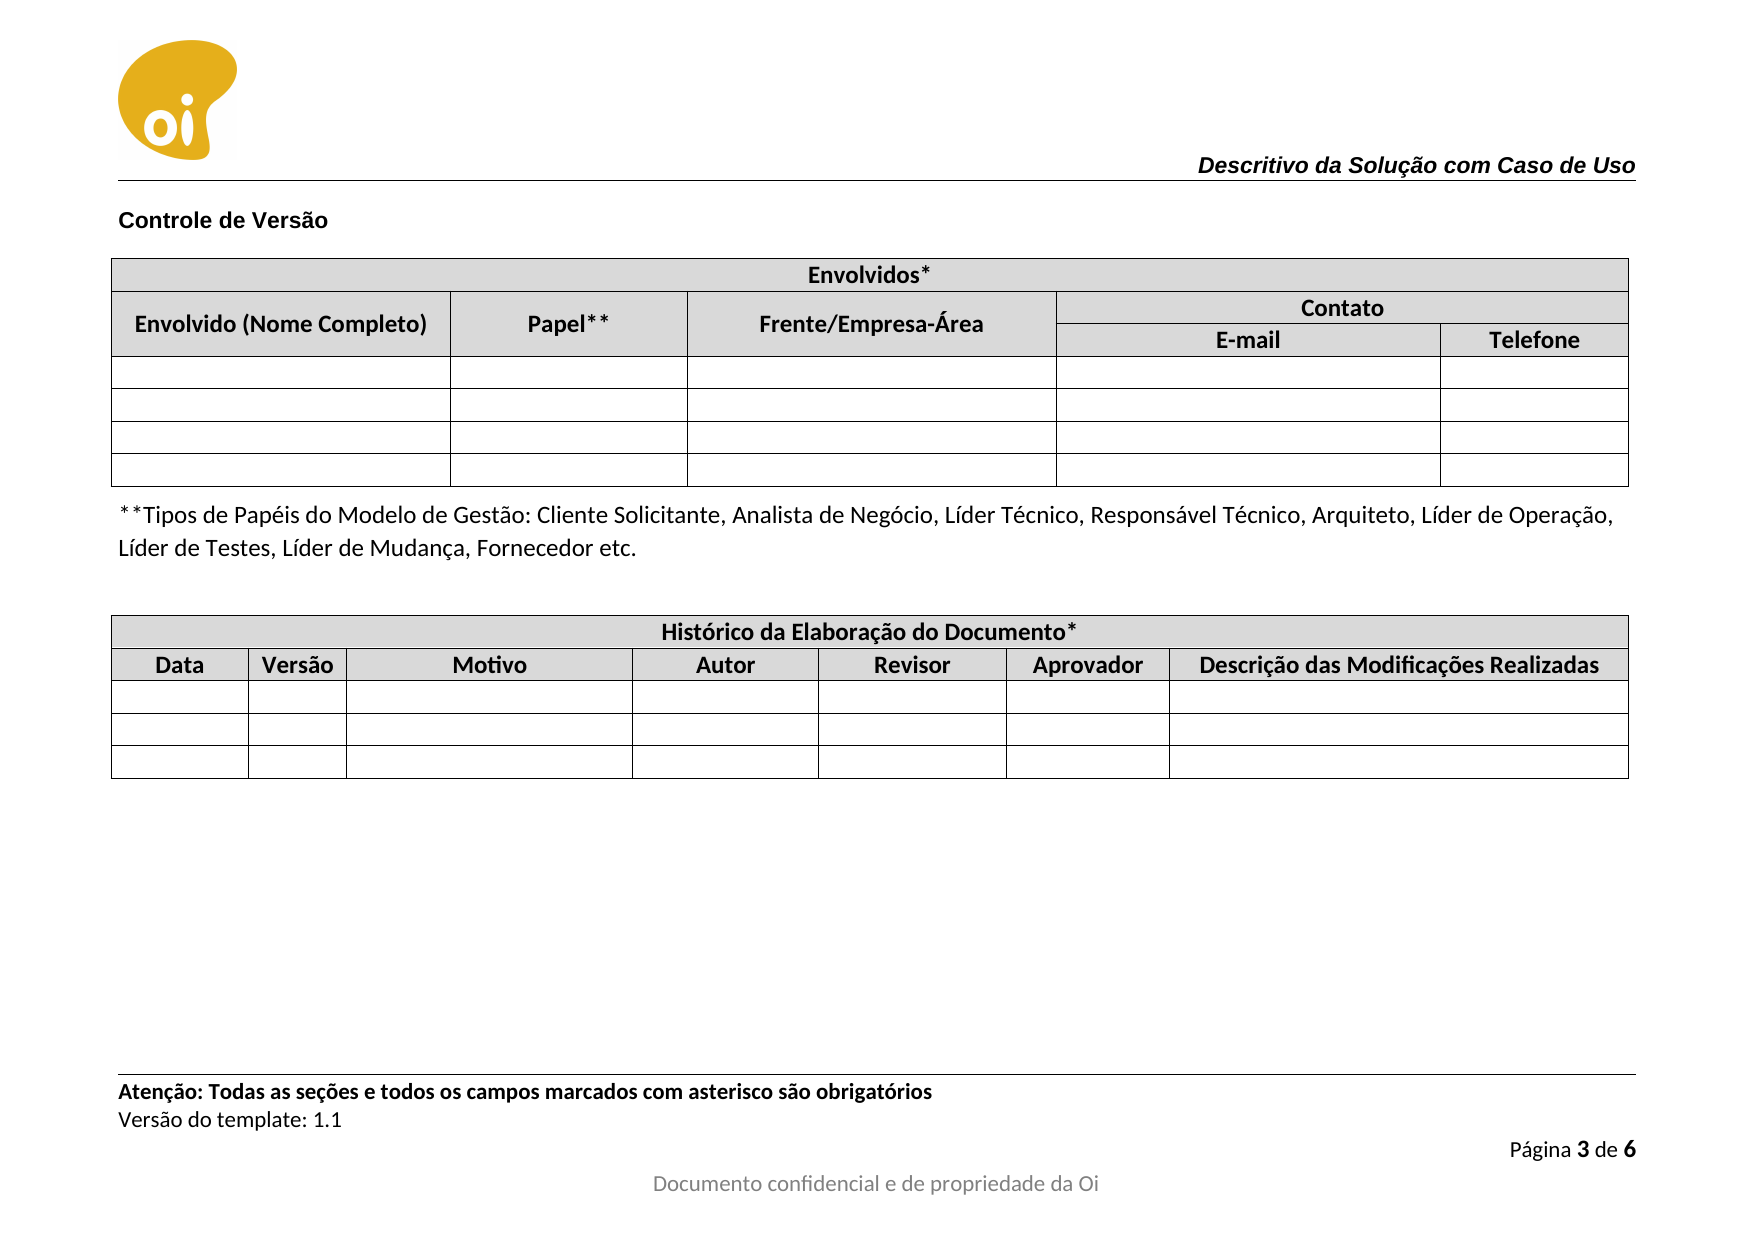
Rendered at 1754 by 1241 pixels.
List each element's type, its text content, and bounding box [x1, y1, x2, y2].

table_cell [1441, 389, 1628, 421]
table_cell [112, 714, 248, 745]
table_cell [1170, 746, 1628, 777]
table_cell [1441, 422, 1628, 453]
table_cell [819, 746, 1006, 777]
table_cell Papel** [451, 292, 687, 356]
table_cell E-mail [1057, 324, 1440, 356]
table_cell [633, 681, 818, 712]
table_cell [688, 389, 1056, 421]
table_cell Envolvido (Nome Completo) [112, 292, 450, 356]
picture [118, 40, 237, 160]
table_cell [819, 714, 1006, 745]
table_cell Autor [633, 649, 818, 680]
table_cell [633, 746, 818, 777]
table_cell [1057, 422, 1440, 453]
table_cell [451, 454, 687, 486]
table_cell [1170, 681, 1628, 712]
table_header Histórico da Elaboração do Documento* [112, 616, 1628, 647]
table_cell [347, 746, 632, 777]
table_cell Aprovador [1007, 649, 1169, 680]
table_cell [1007, 746, 1169, 777]
table_cell [112, 746, 248, 777]
table_cell [1007, 714, 1169, 745]
table_cell [249, 681, 346, 712]
table_cell [451, 422, 687, 453]
table_cell Descrição das Modificações Realizadas [1170, 649, 1628, 680]
table_cell Frente/Empresa-Área [688, 292, 1056, 356]
table_cell [451, 357, 687, 388]
table_cell [688, 454, 1056, 486]
table_cell [1057, 454, 1440, 486]
table_cell Motivo [347, 649, 632, 680]
text Controle de Versão [118, 207, 1636, 233]
table_cell [819, 681, 1006, 712]
table_cell Contato [1057, 292, 1628, 323]
text **Tipos de Papéis do Modelo de Gestão: Cliente Solicitante, Analista de Negócio, Líder Técnico, Responsável Técnico, Arquiteto, Líder de Operação, Líder de Testes, Líder de Mudança, Fornecedor etc. [118, 499, 1636, 563]
table_cell Telefone [1441, 324, 1628, 356]
table_cell [1441, 454, 1628, 486]
table_cell [249, 714, 346, 745]
table_cell Versão [249, 649, 346, 680]
table_cell [688, 422, 1056, 453]
table_cell [112, 681, 248, 712]
table_cell [347, 714, 632, 745]
table_cell [1170, 714, 1628, 745]
table_cell [1441, 357, 1628, 388]
table_cell [688, 357, 1056, 388]
table_cell [1057, 357, 1440, 388]
table_cell Data [112, 649, 248, 680]
table_cell [347, 681, 632, 712]
table_cell [112, 454, 450, 486]
table_cell [1007, 681, 1169, 712]
table_cell [112, 422, 450, 453]
table_cell [633, 714, 818, 745]
table_cell [112, 357, 450, 388]
table_cell [1057, 389, 1440, 421]
table_cell Revisor [819, 649, 1006, 680]
table_cell [249, 746, 346, 777]
table_header Envolvidos* [112, 259, 1628, 291]
table_cell [451, 389, 687, 421]
table_cell [112, 389, 450, 421]
